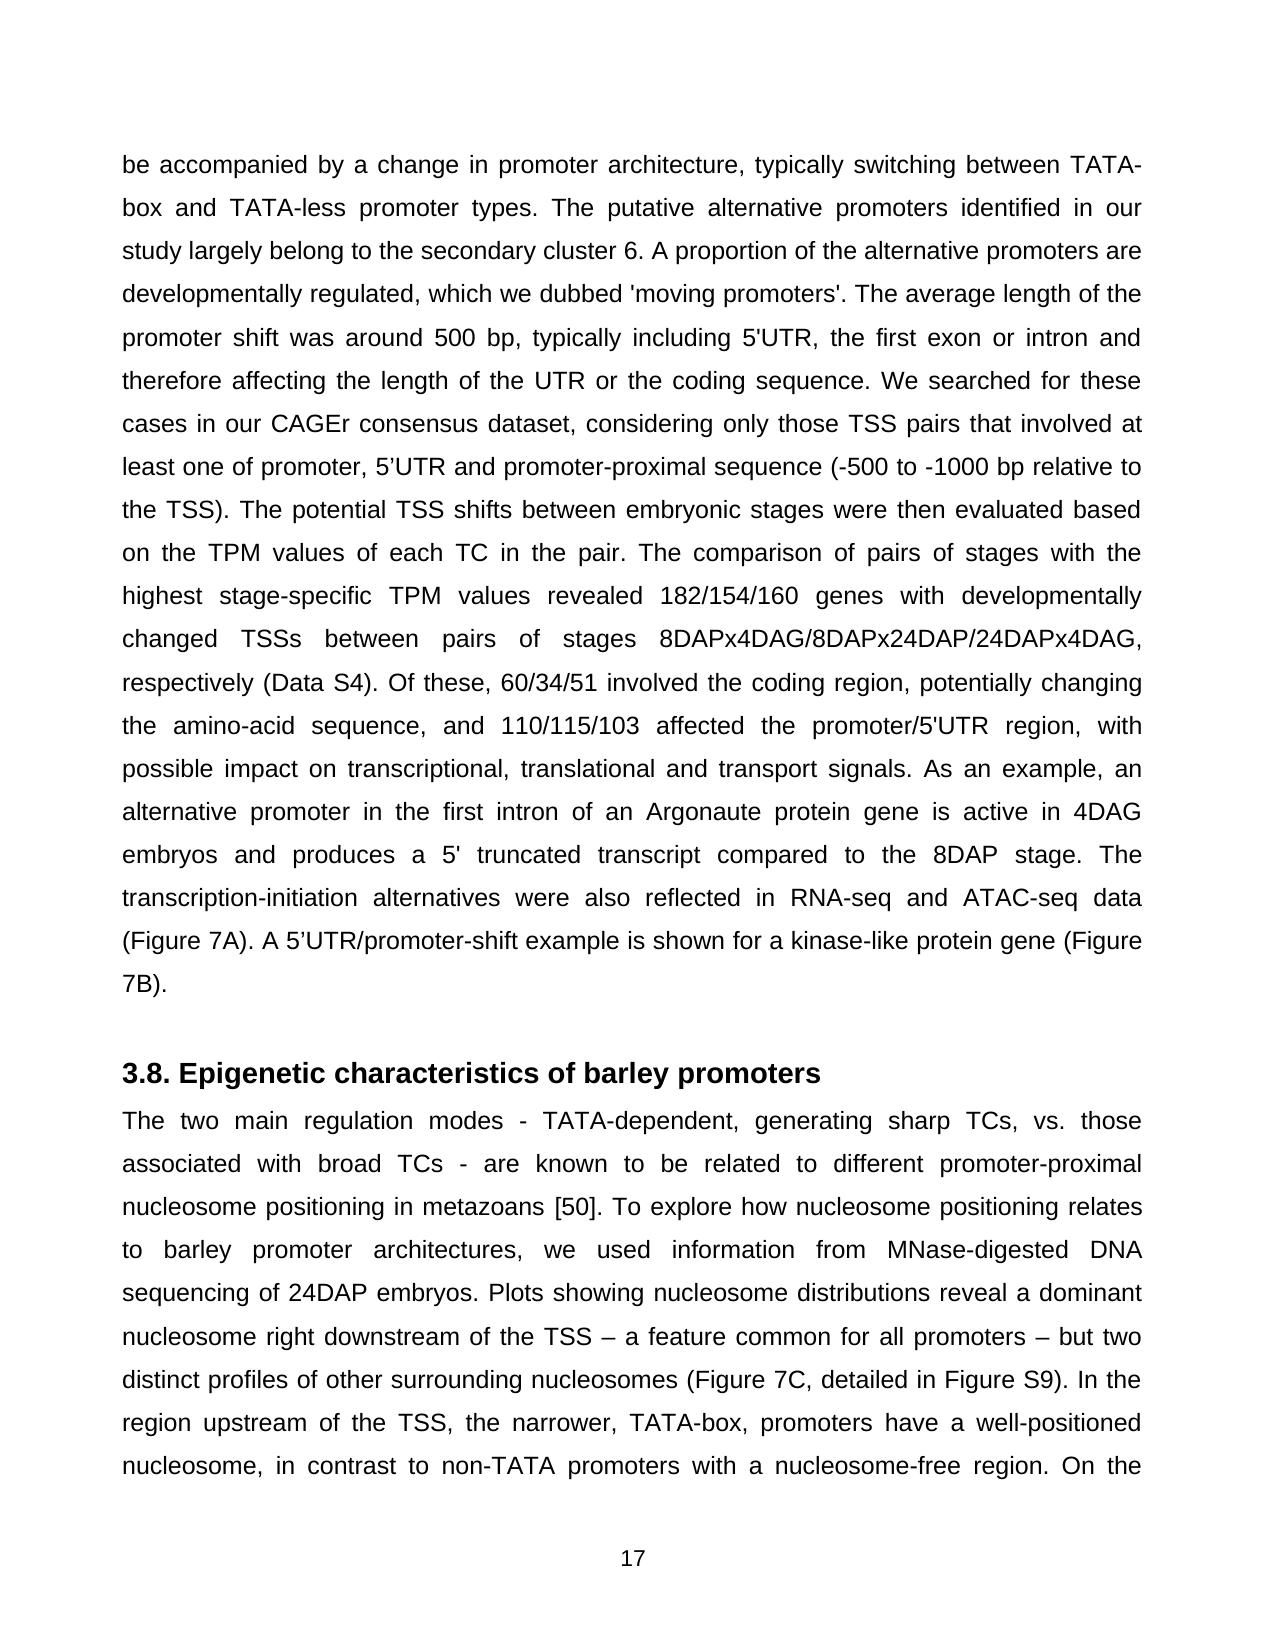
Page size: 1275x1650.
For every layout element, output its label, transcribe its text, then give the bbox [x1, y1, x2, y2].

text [122, 150, 1144, 998]
text 3.8. Epigenetic characteristics of barley promoters [122, 1056, 1144, 1089]
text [122, 1106, 1144, 1480]
